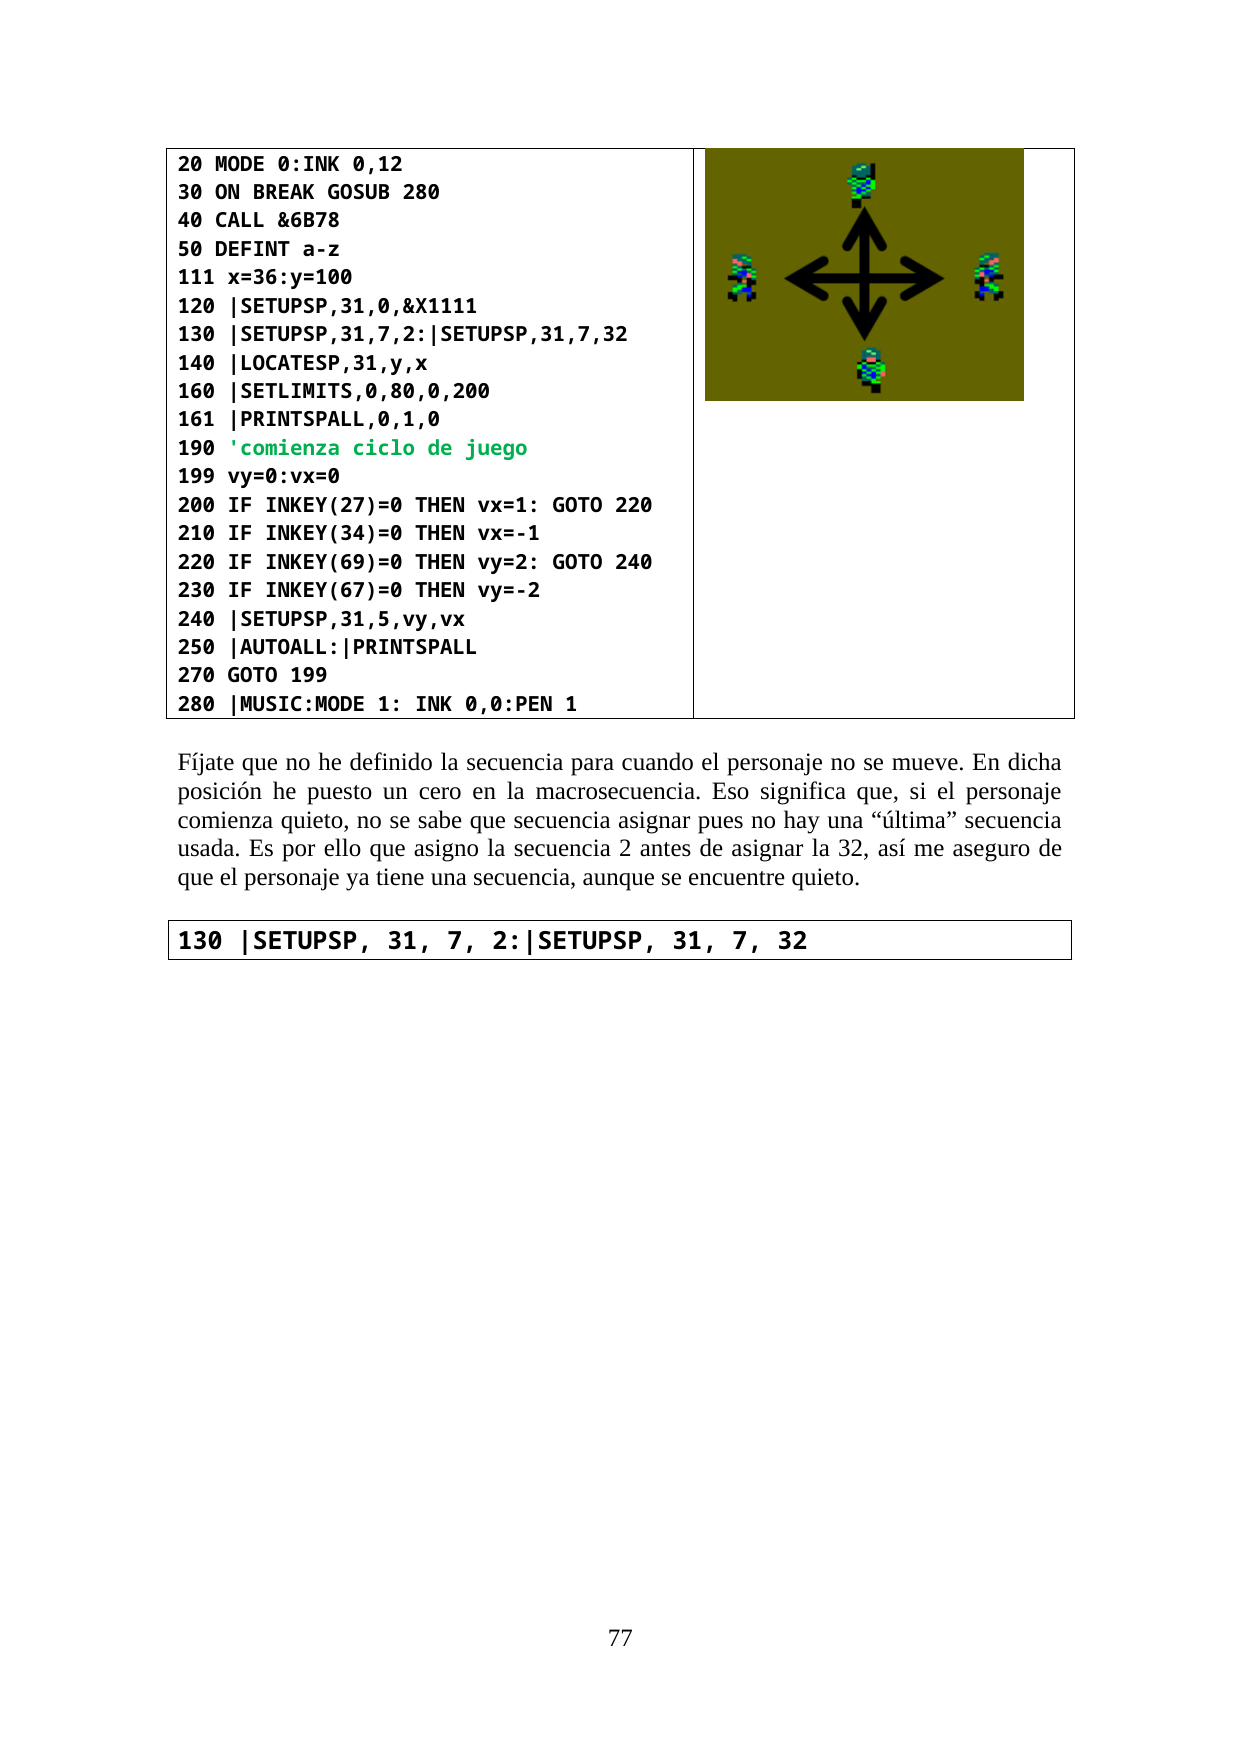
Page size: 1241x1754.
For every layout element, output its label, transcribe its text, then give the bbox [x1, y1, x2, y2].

text 130 |SETUPSP, 31, 7, 2:|SETUPSP, 31, 7, 32 [169, 921, 1071, 959]
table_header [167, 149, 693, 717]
picture [705, 148, 1024, 401]
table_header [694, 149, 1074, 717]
text Fíjate que no he definido la secuencia para cuando el personaje no se mueve. En dicha posición he puesto un cero en la macrosecuencia. Eso significa que, si el personaje comienza quieto, no se sabe que secuencia asignar pues no hay una “última” secuencia usada. Es por ello que asigno la secuencia 2 antes de asignar la 32, así me aseguro de que el personaje ya tiene una secuencia, aunque se encuentre quieto. [177, 747, 1063, 891]
